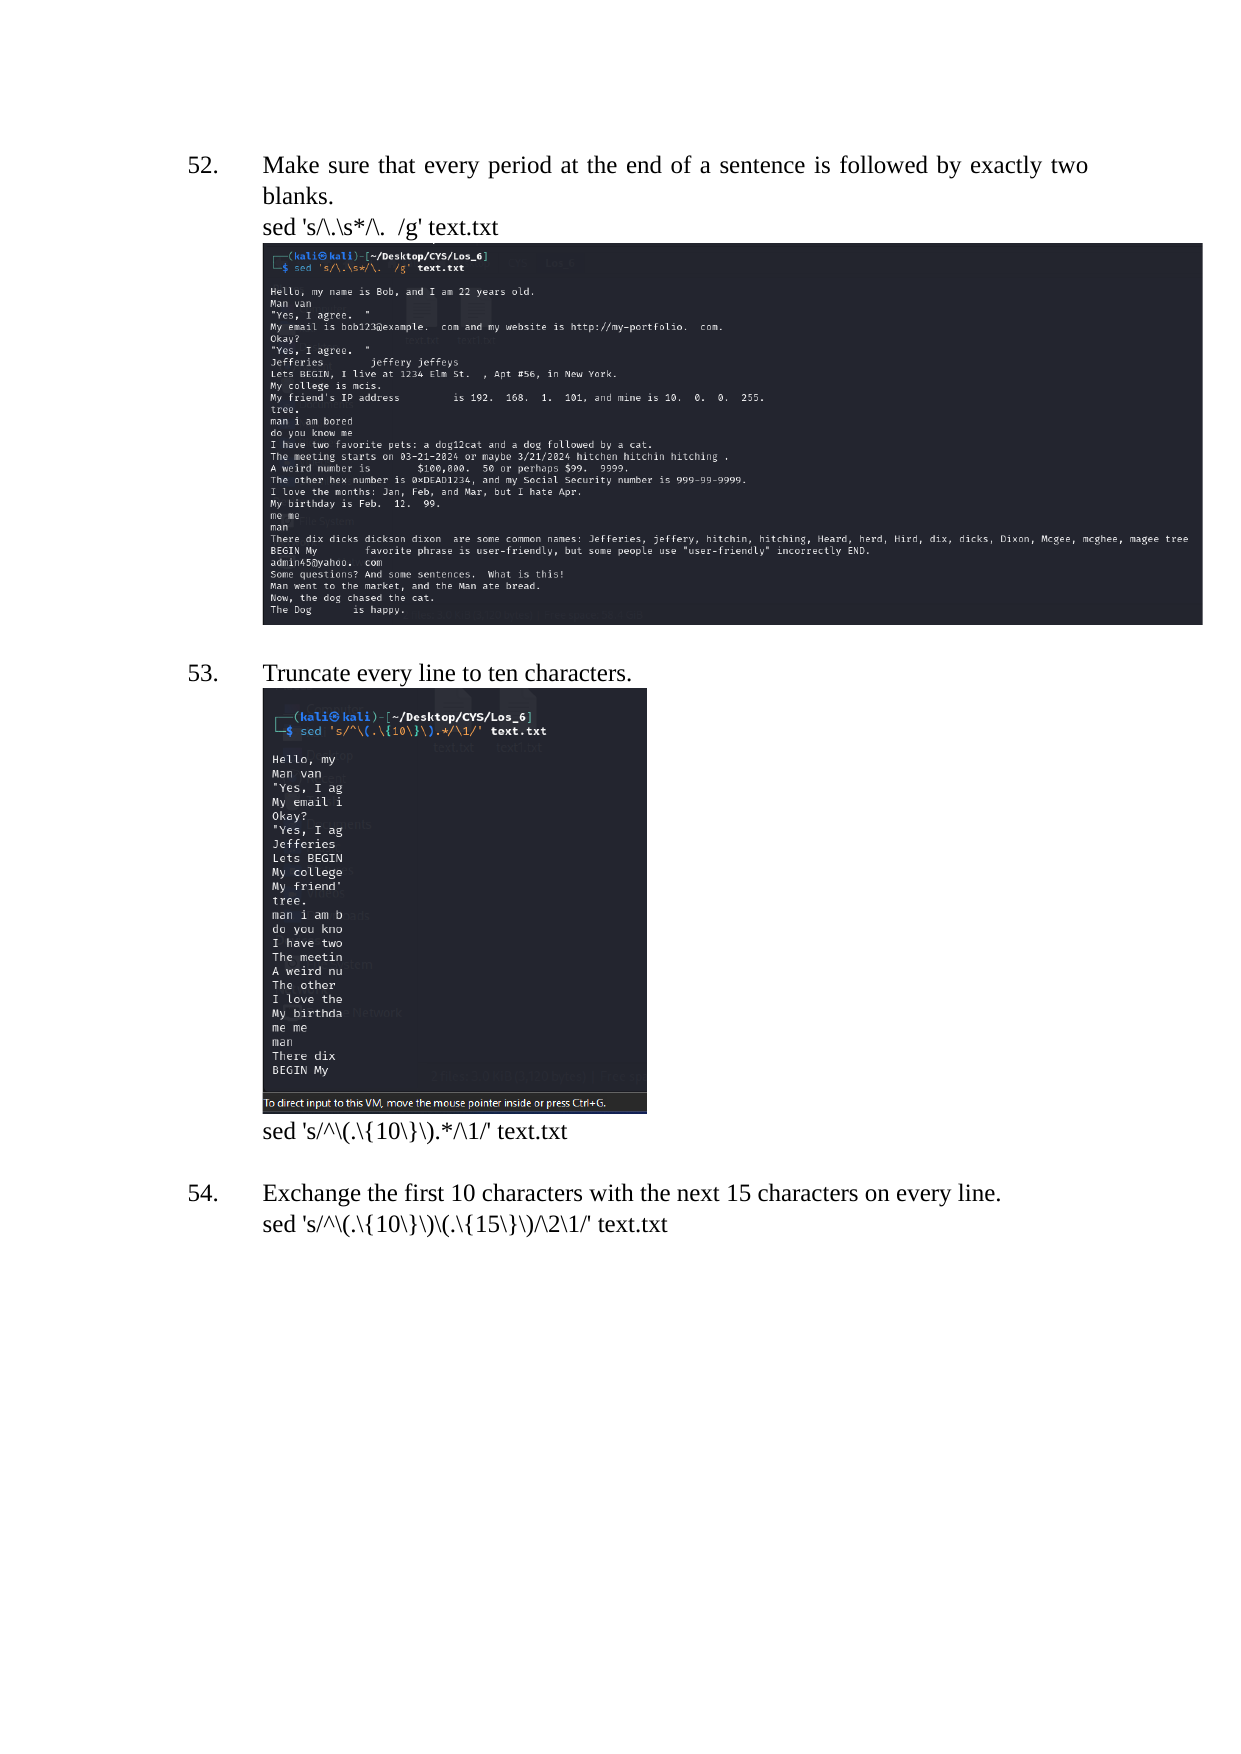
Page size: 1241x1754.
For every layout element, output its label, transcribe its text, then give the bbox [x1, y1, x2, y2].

list sed 's/\.\s*/\. /g' text.txt [262, 212, 1090, 241]
list sed 's/^\(.\{10\}\)\(.\{15\}\)/\2\1/' text.txt [262, 1209, 1090, 1238]
picture [262, 243, 1203, 625]
list Exchange the first 10 characters with the next 15 characters on every line. [187, 1178, 1090, 1207]
list Make sure that every period at the end of a sentence is followed by exactly two blanks. [187, 150, 1090, 210]
list Truncate every line to ten characters. [187, 658, 1090, 687]
picture [262, 688, 647, 1114]
list sed 's/^\(.\{10\}\).*/\1/' text.txt [262, 1116, 1090, 1145]
